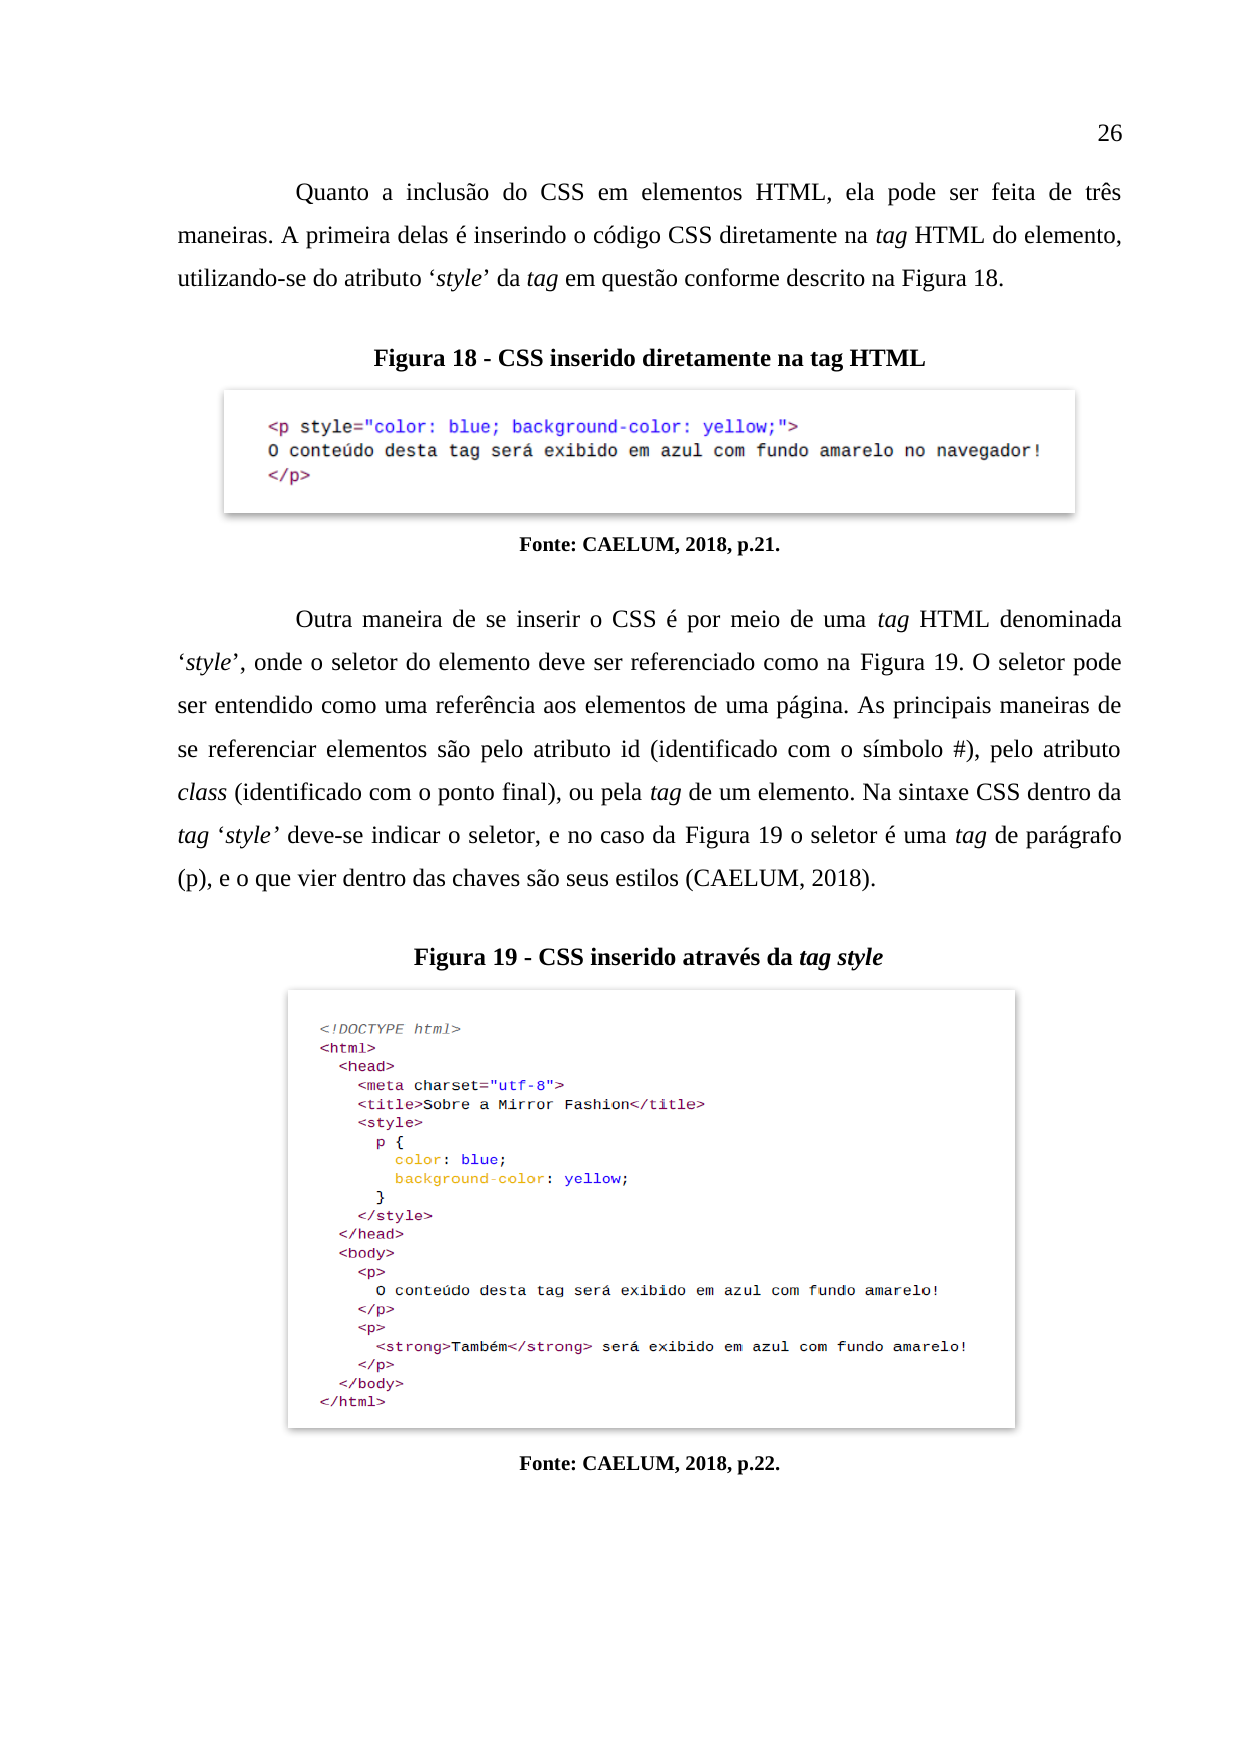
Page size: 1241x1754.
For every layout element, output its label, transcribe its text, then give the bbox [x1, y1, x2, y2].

text Fonte: CAELUM, 2018, p.22. [177, 1451, 1122, 1475]
text Fonte: CAELUM, 2018, p.21. [177, 532, 1122, 556]
text Figura - CSS inserido através da tag style [177, 942, 1122, 971]
text Figura - CSS inserido diretamente na tag HTML [177, 343, 1122, 371]
picture [303, 1004, 1000, 1414]
picture [239, 404, 1060, 499]
